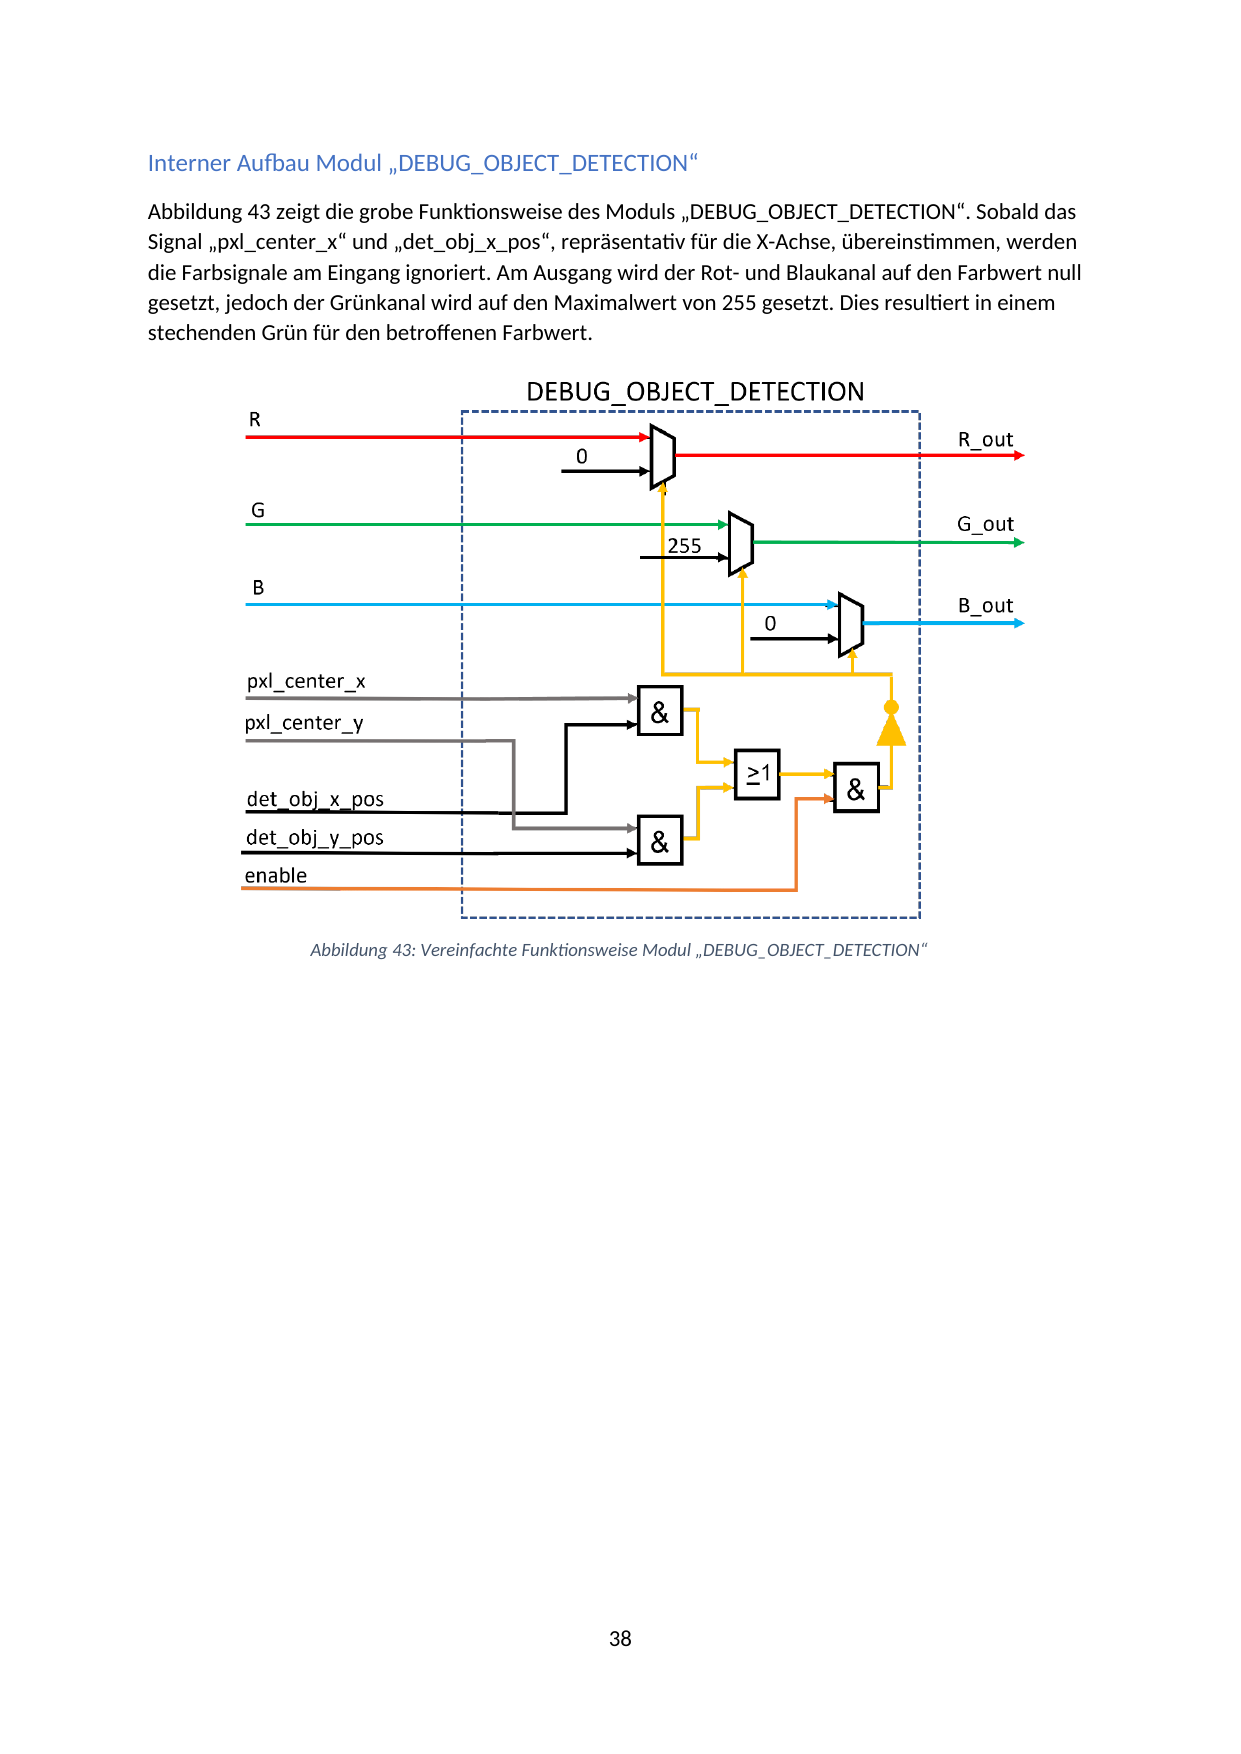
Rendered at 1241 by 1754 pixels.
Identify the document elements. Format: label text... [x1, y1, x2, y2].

text Abbildung : Vereinfachte Funktionsweise Modul „DEBUG_OBJECT_DETECTION“ [148, 938, 1093, 961]
text Abbildung 43 zeigt die grobe Funktionsweise des Moduls „DEBUG_OBJECT_DETECTION“. Sobald das Signal „pxl_center_x“ und „det_obj_x_pos“, repräsentativ für die X-Achse, übereinstimmen, werden die Farbsignale am Eingang ignoriert. Am Ausgang wird der Rot- und Blaukanal auf den Farbwert null gesetzt, jedoch der Grünkanal wird auf den Maximalwert von 255 gesetzt. Dies resultiert in einem stechenden Grün für den betroffenen Farbwert. [148, 197, 1093, 346]
text Interner Aufbau Modul „DEBUG_OBJECT_DETECTION“ [148, 148, 1093, 178]
picture [147, 365, 1093, 919]
